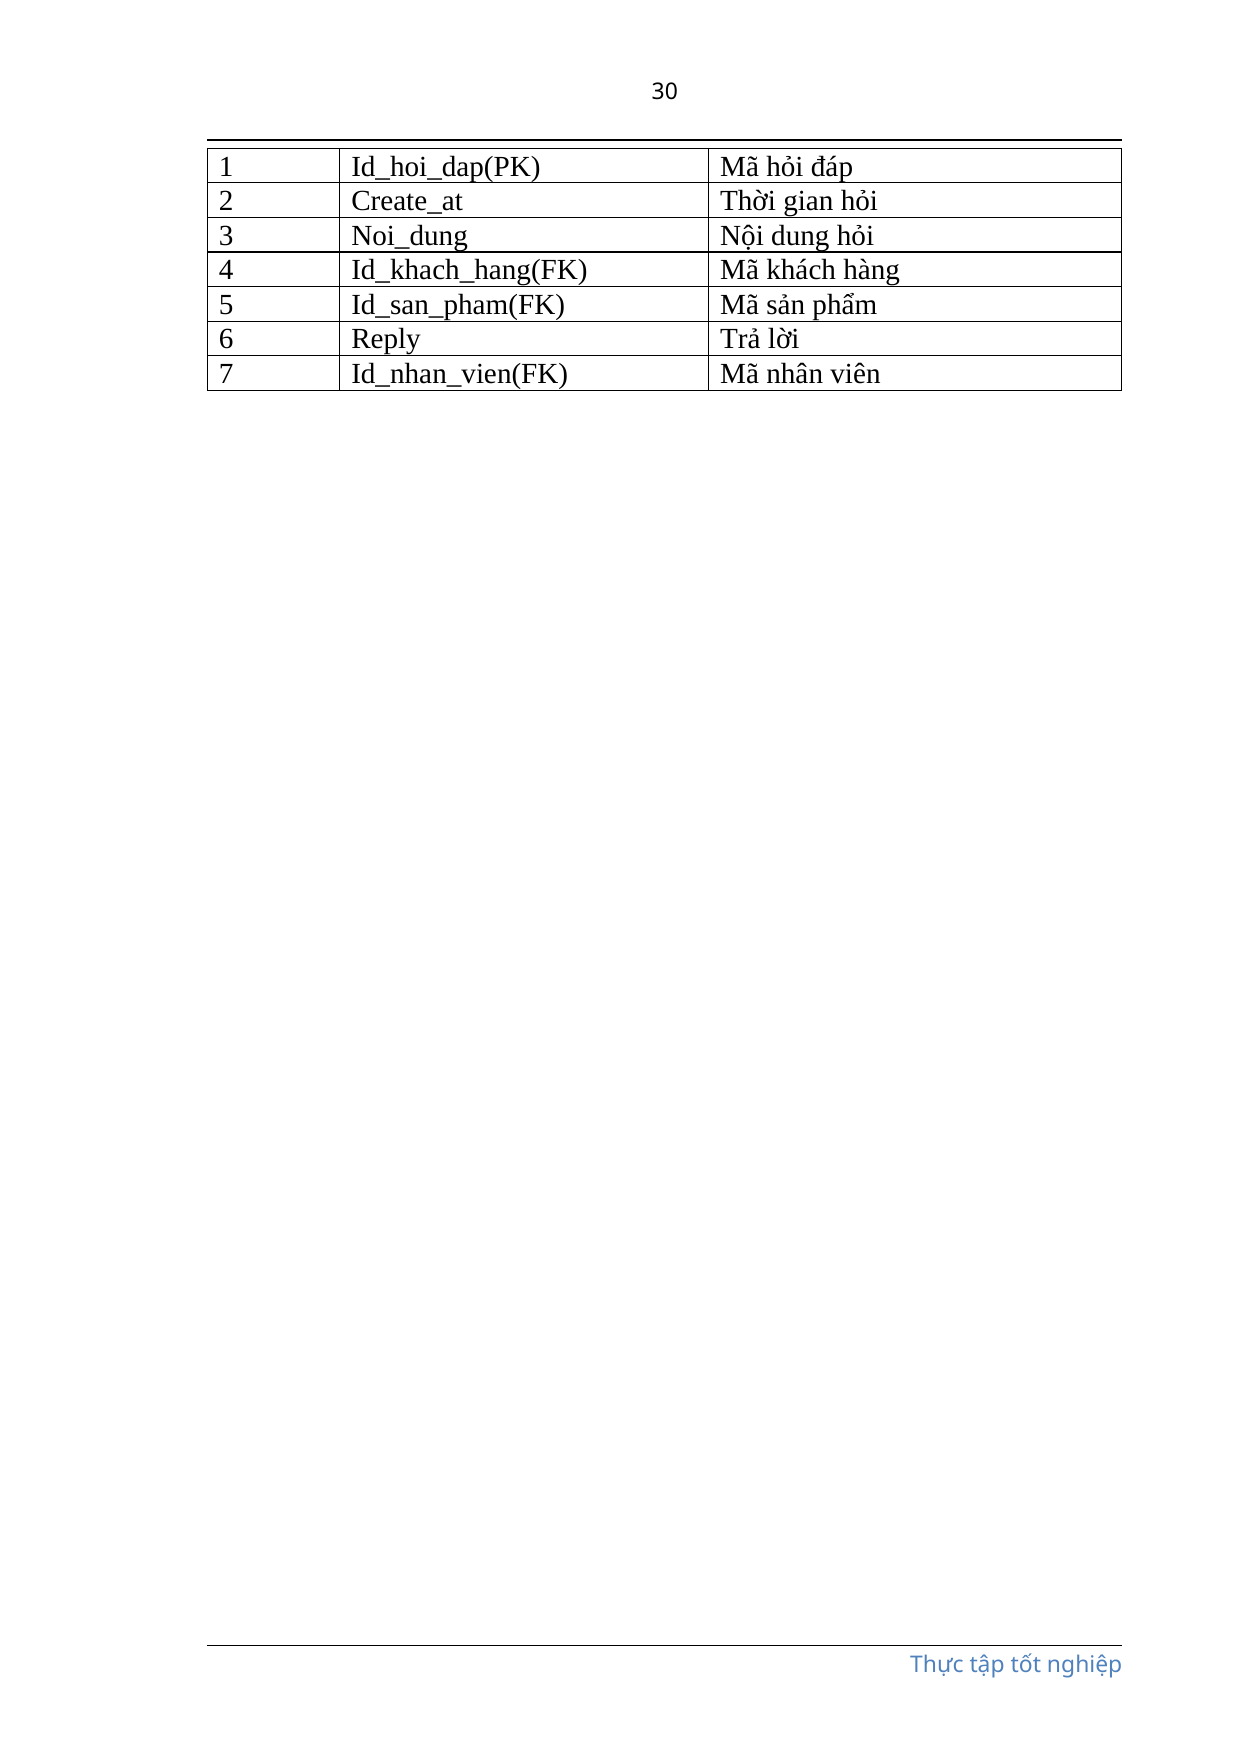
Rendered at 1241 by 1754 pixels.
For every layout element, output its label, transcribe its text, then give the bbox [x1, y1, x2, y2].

table_cell Id_nhan_vien(FK) [340, 356, 708, 390]
table_cell Mã hỏi đáp [709, 149, 1121, 182]
table_cell Create_at [340, 183, 708, 217]
table_cell Trả lời [709, 322, 1121, 355]
table_cell Thời gian hỏi [709, 183, 1121, 217]
table_cell Mã khách hàng [709, 253, 1121, 286]
table_cell Id_san_pham(FK) [340, 287, 708, 321]
table_cell Reply [340, 322, 708, 355]
table_cell Nội dung hỏi [709, 218, 1121, 251]
table_cell Mã nhân viên [709, 356, 1121, 390]
table_cell 3 [208, 218, 339, 251]
table_cell 7 [208, 356, 339, 390]
table_cell Mã sản phẩm [709, 287, 1121, 321]
table_cell Id_hoi_dap(PK) [340, 149, 708, 182]
table_cell 6 [208, 322, 339, 355]
table_cell 2 [208, 183, 339, 217]
table_cell Noi_dung [340, 218, 708, 251]
table_cell 4 [208, 253, 339, 286]
table_cell 5 [208, 287, 339, 321]
table_cell Id_khach_hang(FK) [340, 253, 708, 286]
table_cell 1 [208, 149, 339, 182]
